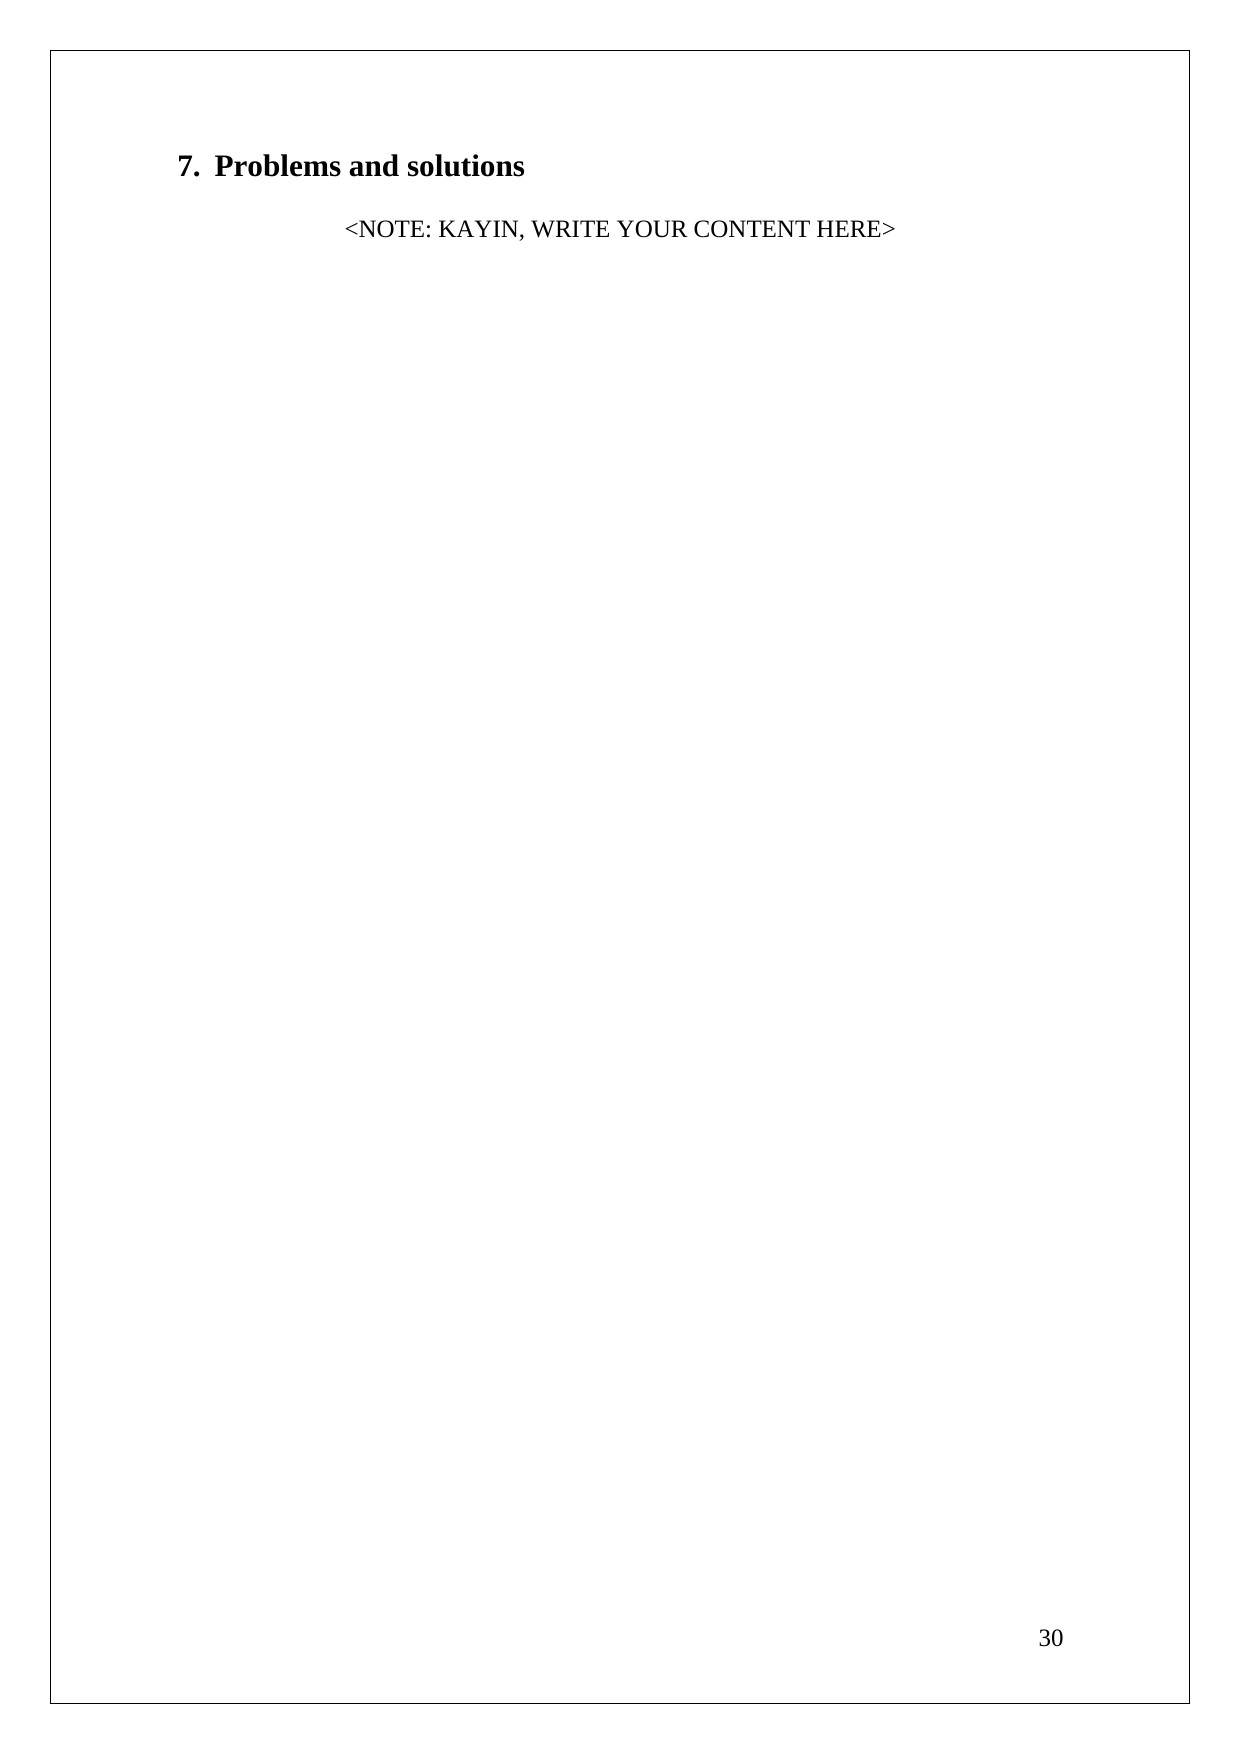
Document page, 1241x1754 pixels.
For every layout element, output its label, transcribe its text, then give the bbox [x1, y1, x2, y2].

text <NOTE: KAYIN, WRITE YOUR CONTENT HERE> [177, 214, 1063, 243]
subtitle Problems and solutions [177, 148, 1063, 183]
